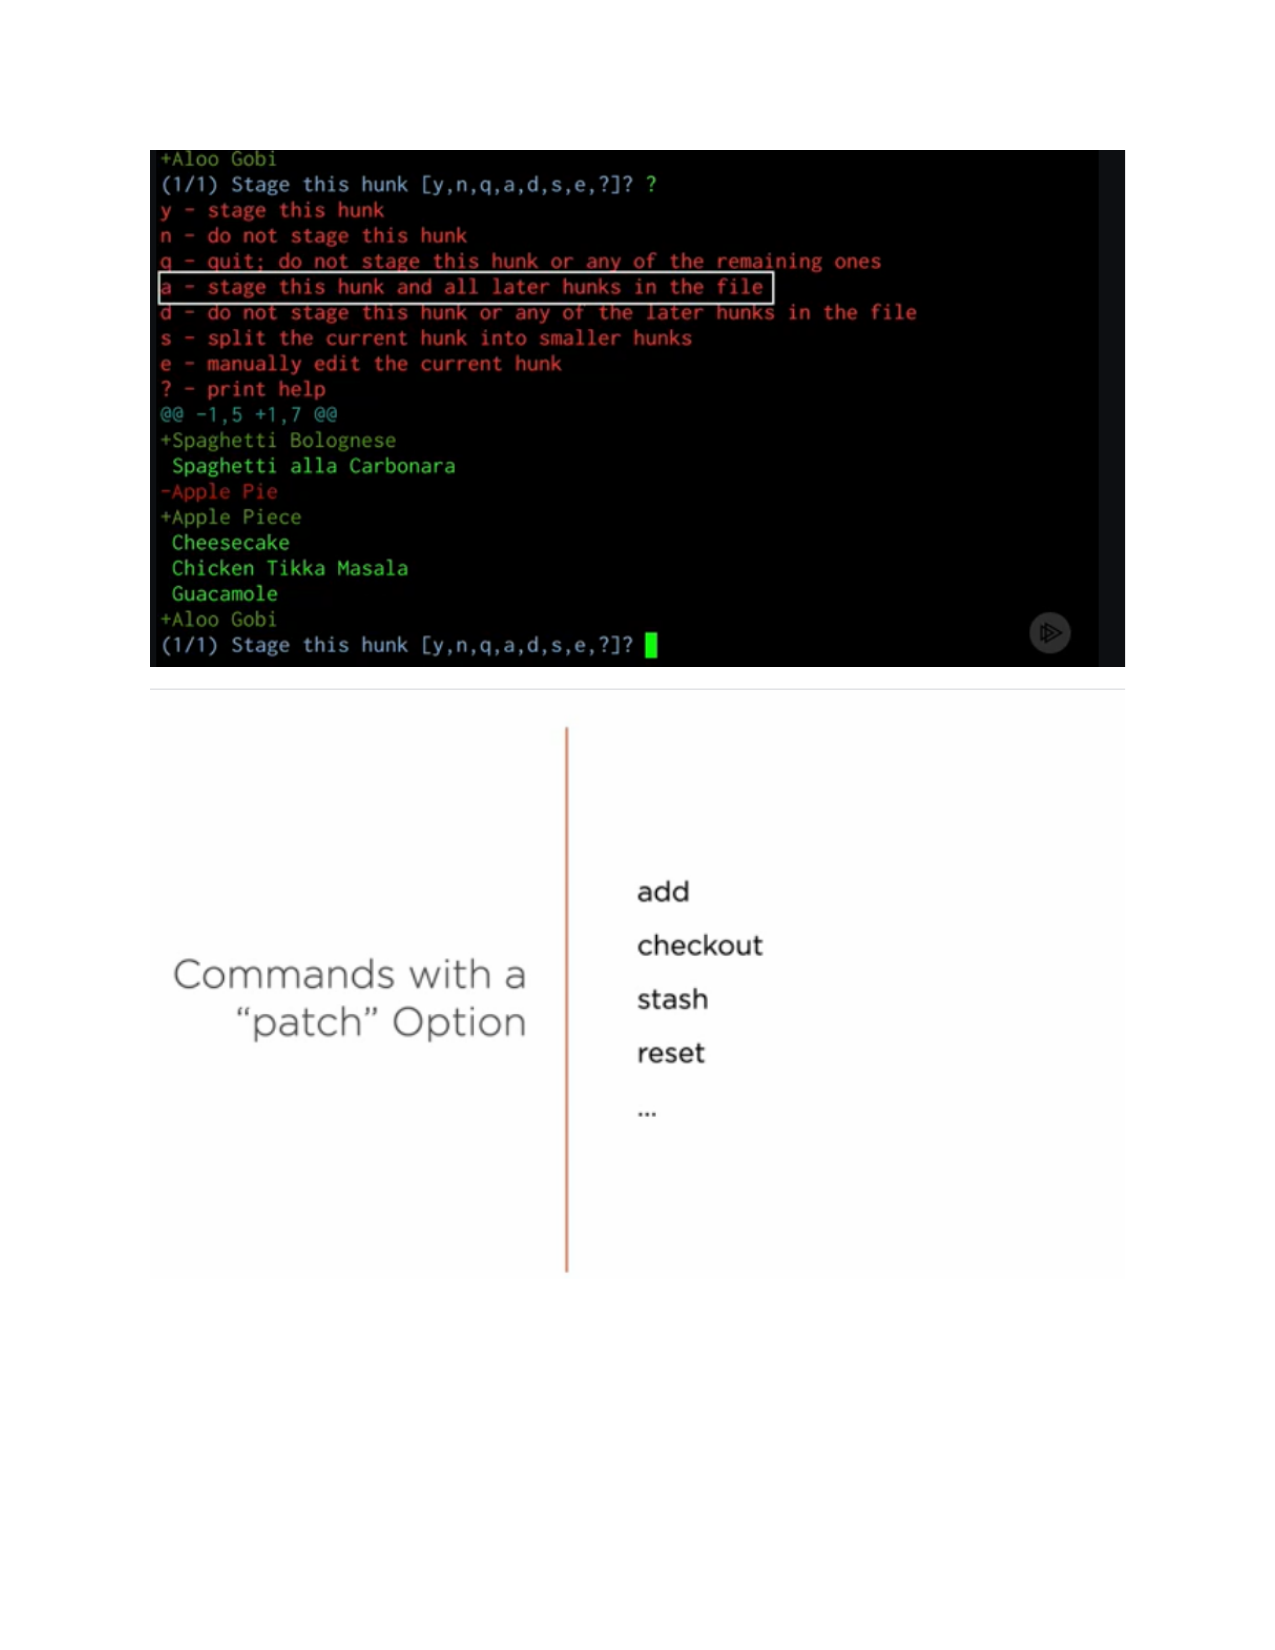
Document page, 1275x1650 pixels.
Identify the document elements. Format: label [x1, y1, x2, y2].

picture [150, 150, 1125, 667]
picture [150, 685, 1125, 1279]
